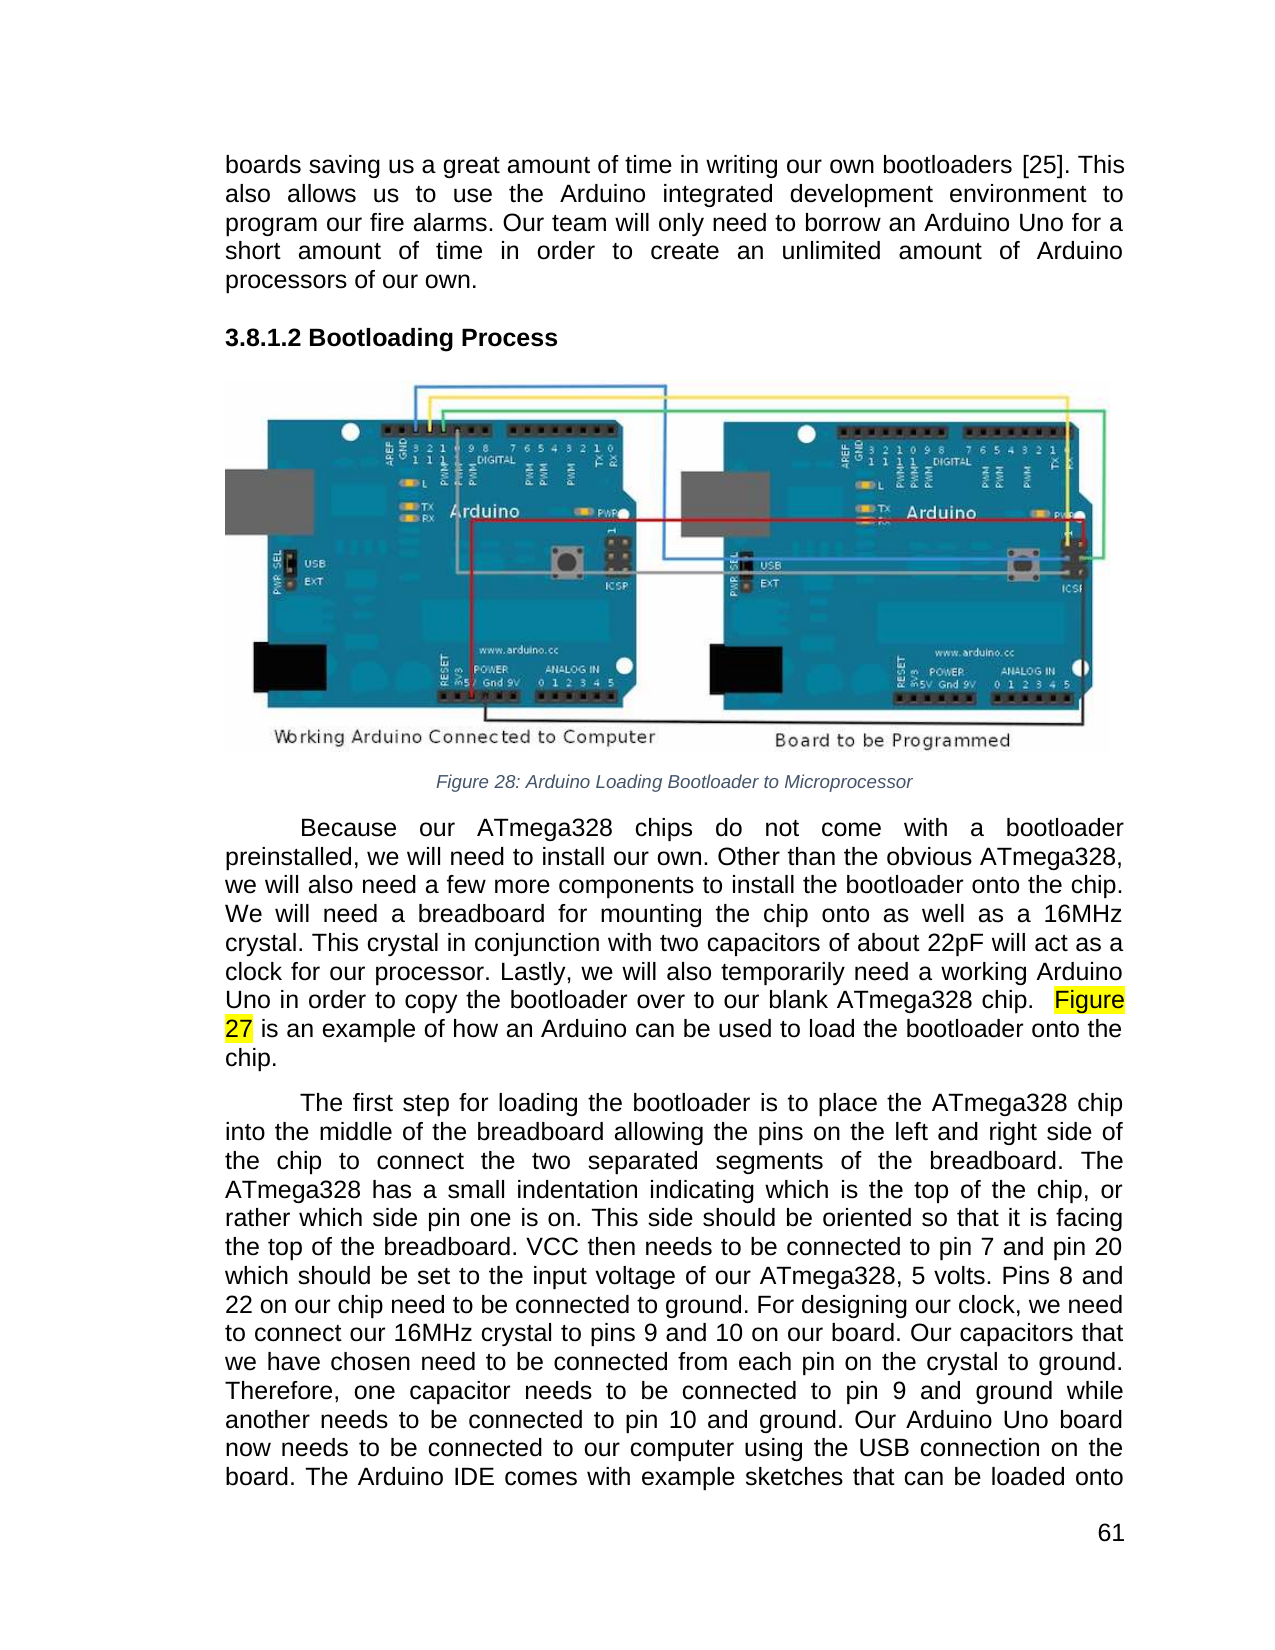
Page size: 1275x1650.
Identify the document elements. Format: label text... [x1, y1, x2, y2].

text Because our ATmega328 chips do not come with a bootloader preinstalled, we will need to install our own. Other than the obvious ATmega328, we will also need a few more components to install the bootloader onto the chip. We will need a breadboard for mounting the chip onto as well as a 16MHz crystal. This crystal in conjunction with two capacitors of about 22pF will act as a clock for our processor. Lastly, we will also temporarily need a working Arduino Uno in order to copy the bootloader over to our blank ATmega328 chip. Figure 27 is an example of how an Arduino can be used to load the bootloader onto the chip. [225, 813, 1125, 1072]
text Figure 28: Arduino Loading Bootloader to Microprocessor [225, 771, 1125, 792]
subtitle 3.8.1.2 Bootloading Process [225, 323, 1125, 352]
picture [225, 380, 1111, 752]
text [225, 150, 1125, 294]
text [225, 1088, 1125, 1491]
